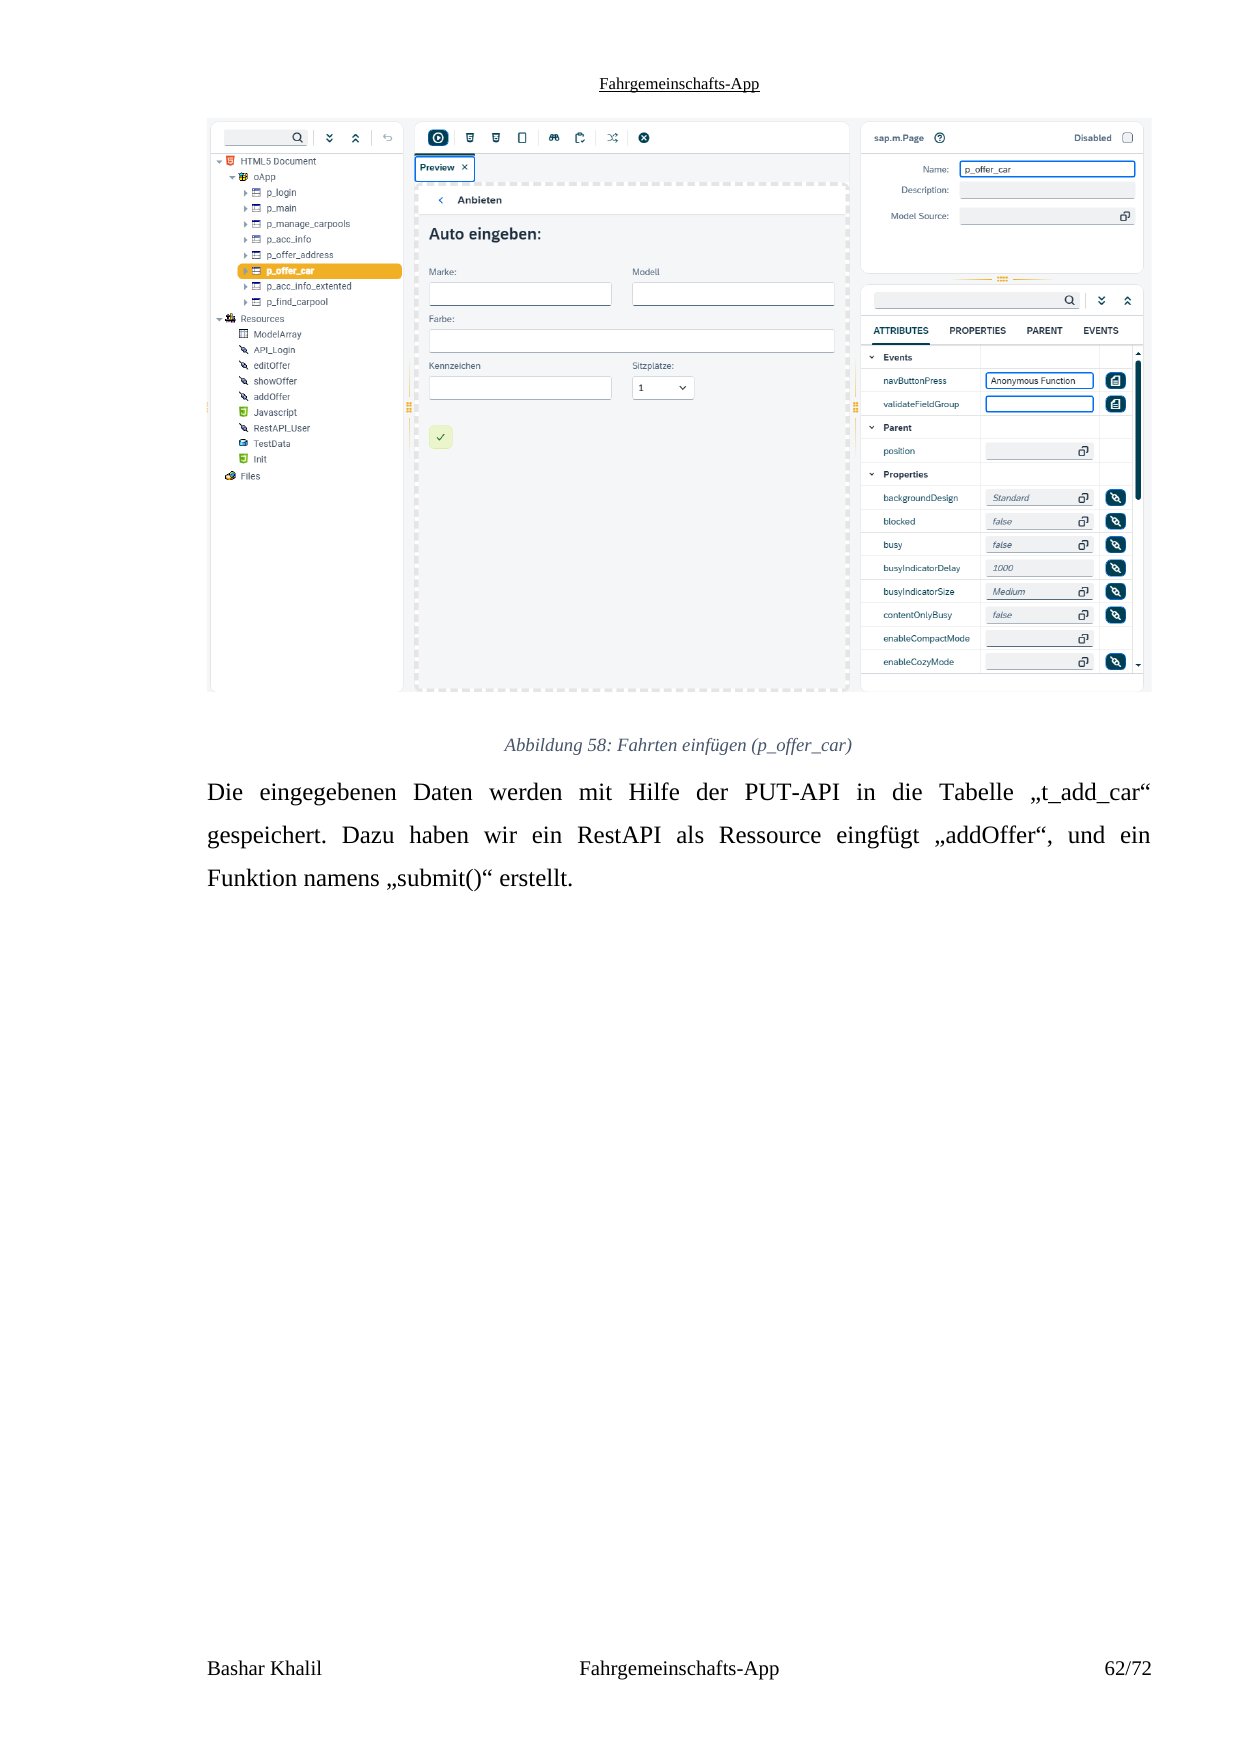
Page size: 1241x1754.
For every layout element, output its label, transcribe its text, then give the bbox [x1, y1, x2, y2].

text Die eingegebenen Daten werden mit Hilfe der PUT-API in die Tabelle „t_add_car“ gespeichert. Dazu haben wir ein RestAPI als Ressource eingfügt „addOffer“, und ein Funktion namens „submit()“ erstellt. [207, 777, 1152, 892]
picture [206, 118, 1152, 692]
text Abbildung 58: Fahrten einfügen (p_offer_car) [207, 734, 1152, 756]
